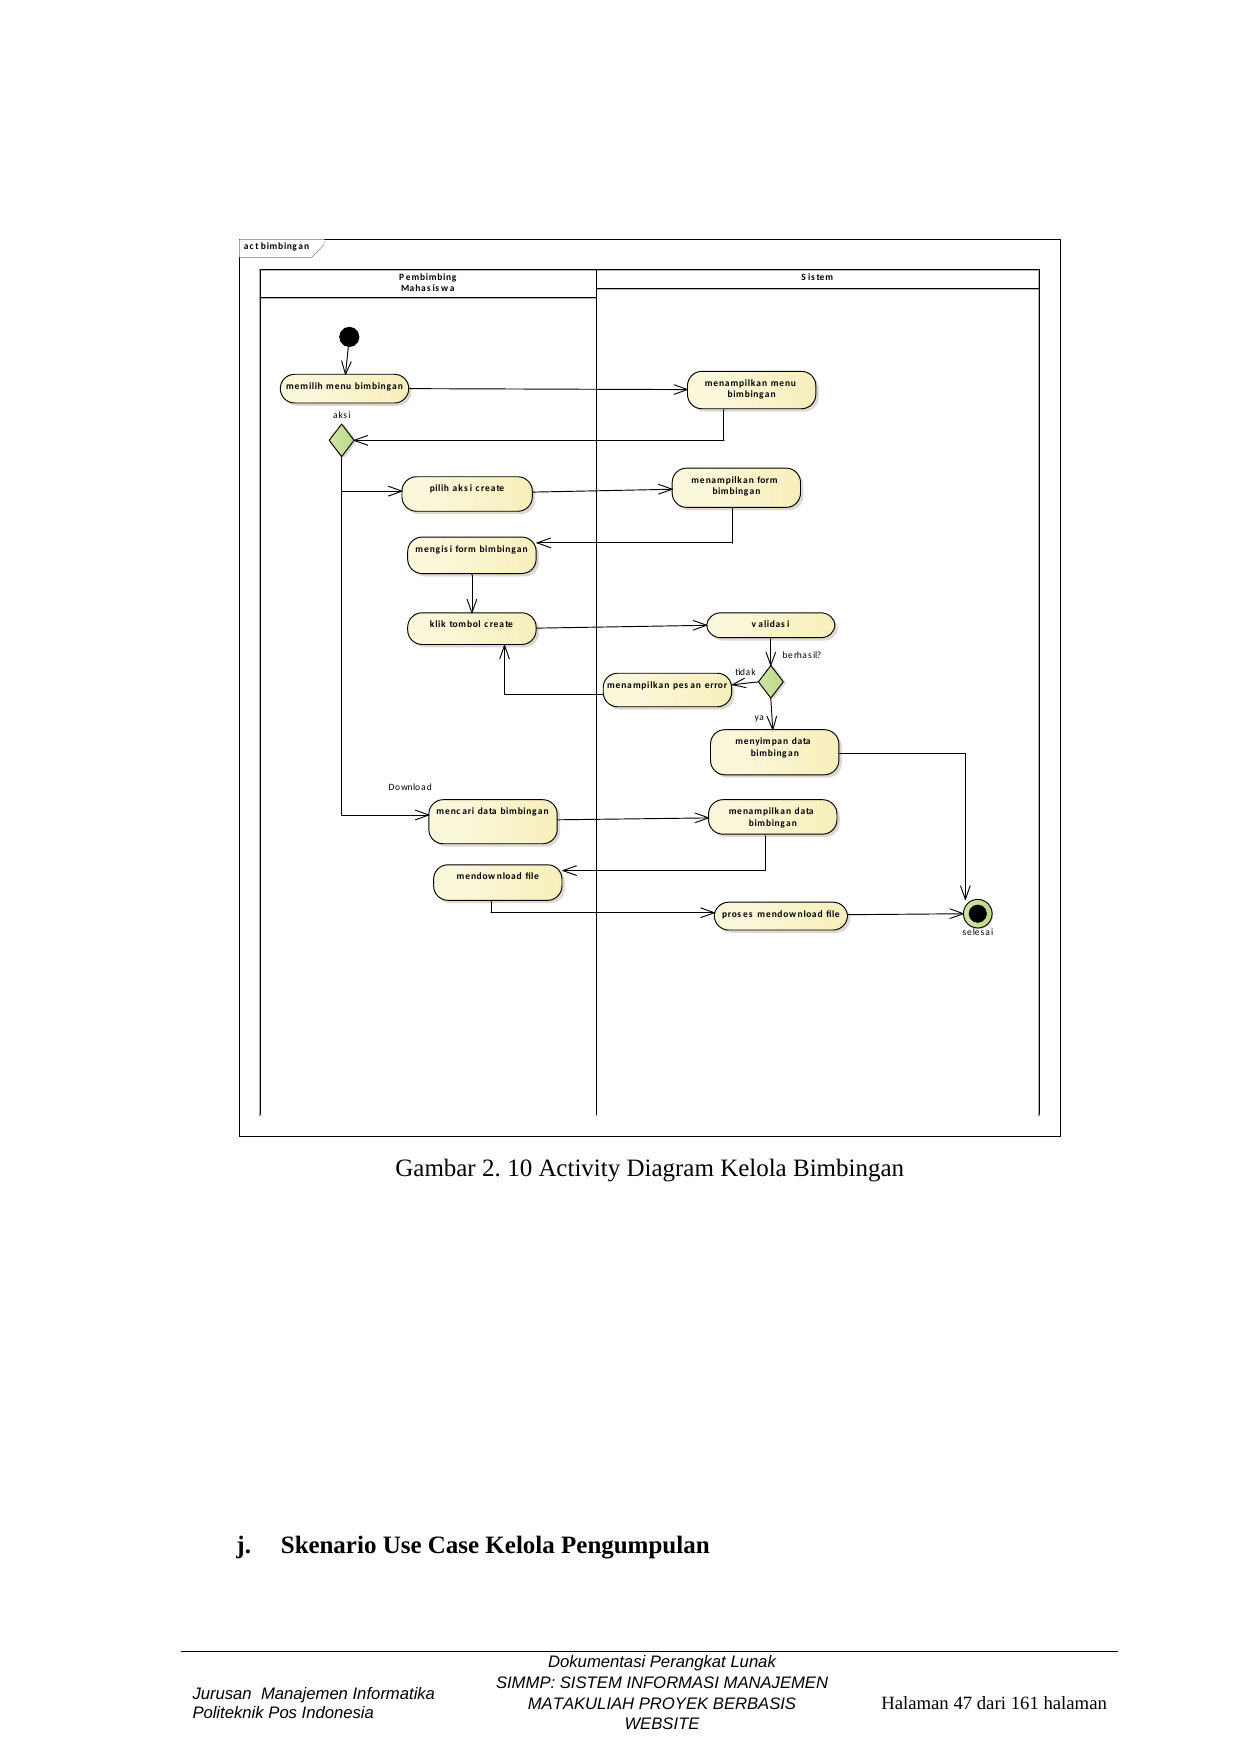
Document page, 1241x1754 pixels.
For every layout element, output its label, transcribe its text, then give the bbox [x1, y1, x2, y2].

list Skenario Use Case Kelola Pengumpulan [236, 1530, 1063, 1559]
